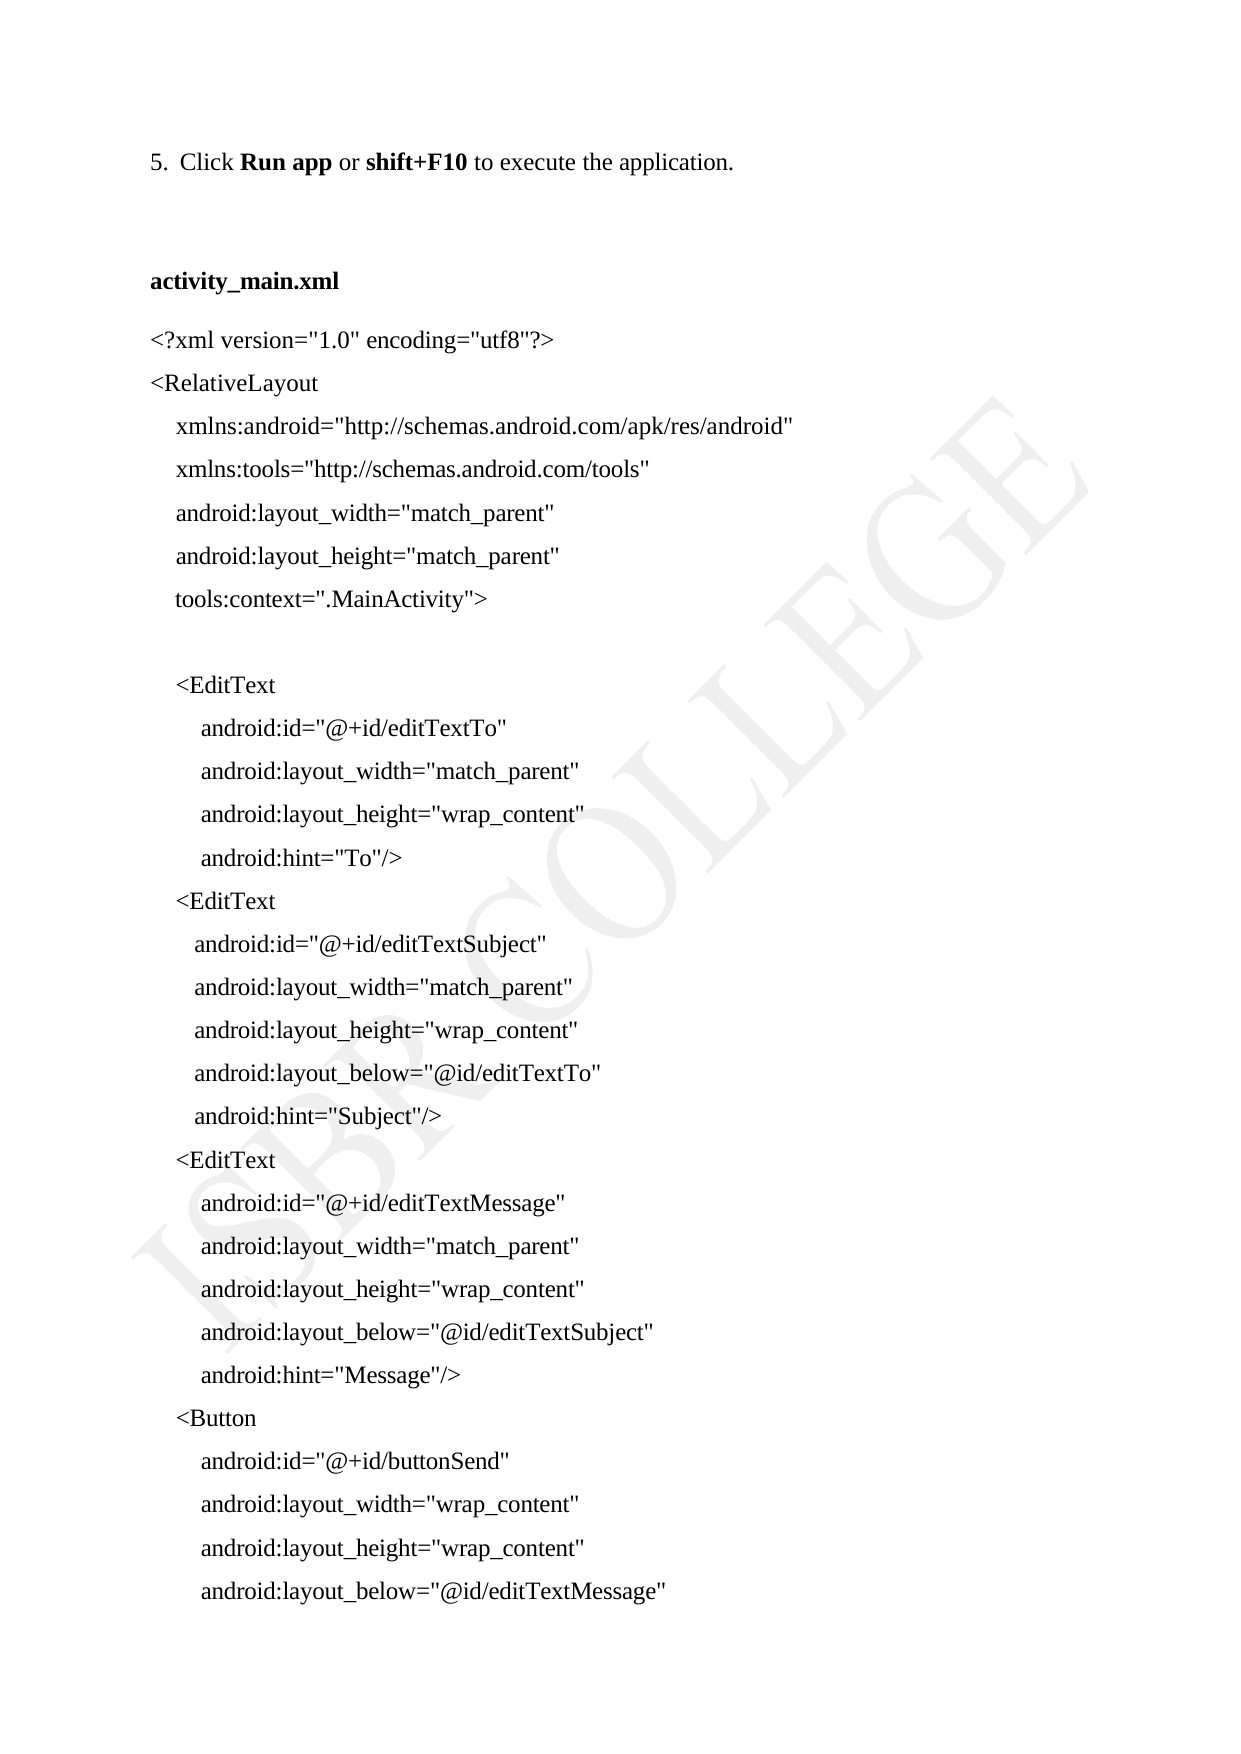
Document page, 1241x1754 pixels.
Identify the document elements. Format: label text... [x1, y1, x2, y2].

text <RelativeLayout xmlns:android="http://schemas.android.com/apk/res/android" xmlns:tools="http://schemas.android.com/tools" android:layout_width="match_parent" android:layout_height="match_parent" [150, 368, 941, 569]
text android:layout_below="@id/editTextSubject" android:hint="Message"/> [201, 1317, 688, 1389]
text <?xml version="1.0" encoding="utf8"?> [150, 325, 1105, 353]
text <EditText android:id="@+id/editTextSubject" android:layout_width="match_parent" android:layout_height="wrap_content" android:layout_below="@id/editTextTo" android:hint="Subject"/> [175, 886, 618, 1130]
text tools:context=".MainActivity"> [175, 584, 1105, 613]
text <Button [176, 1403, 1105, 1432]
subtitle activity_main.xml [150, 266, 1105, 295]
text android:id="@+id/buttonSend" android:layout_width="wrap_content" android:layout_height="wrap_content" android:layout_below="@id/editTextMessage" [201, 1446, 688, 1604]
list Click Run app or shift+F10 to execute the application. [150, 147, 1105, 176]
text <EditText android:id="@+id/editTextMessage" android:layout_width="match_parent" android:layout_height="wrap_content" [175, 1145, 603, 1303]
picture [130, 395, 1089, 1354]
text <EditText android:id="@+id/editTextTo" android:layout_width="match_parent" android:layout_height="wrap_content" android:hint="To"/> [175, 670, 592, 871]
